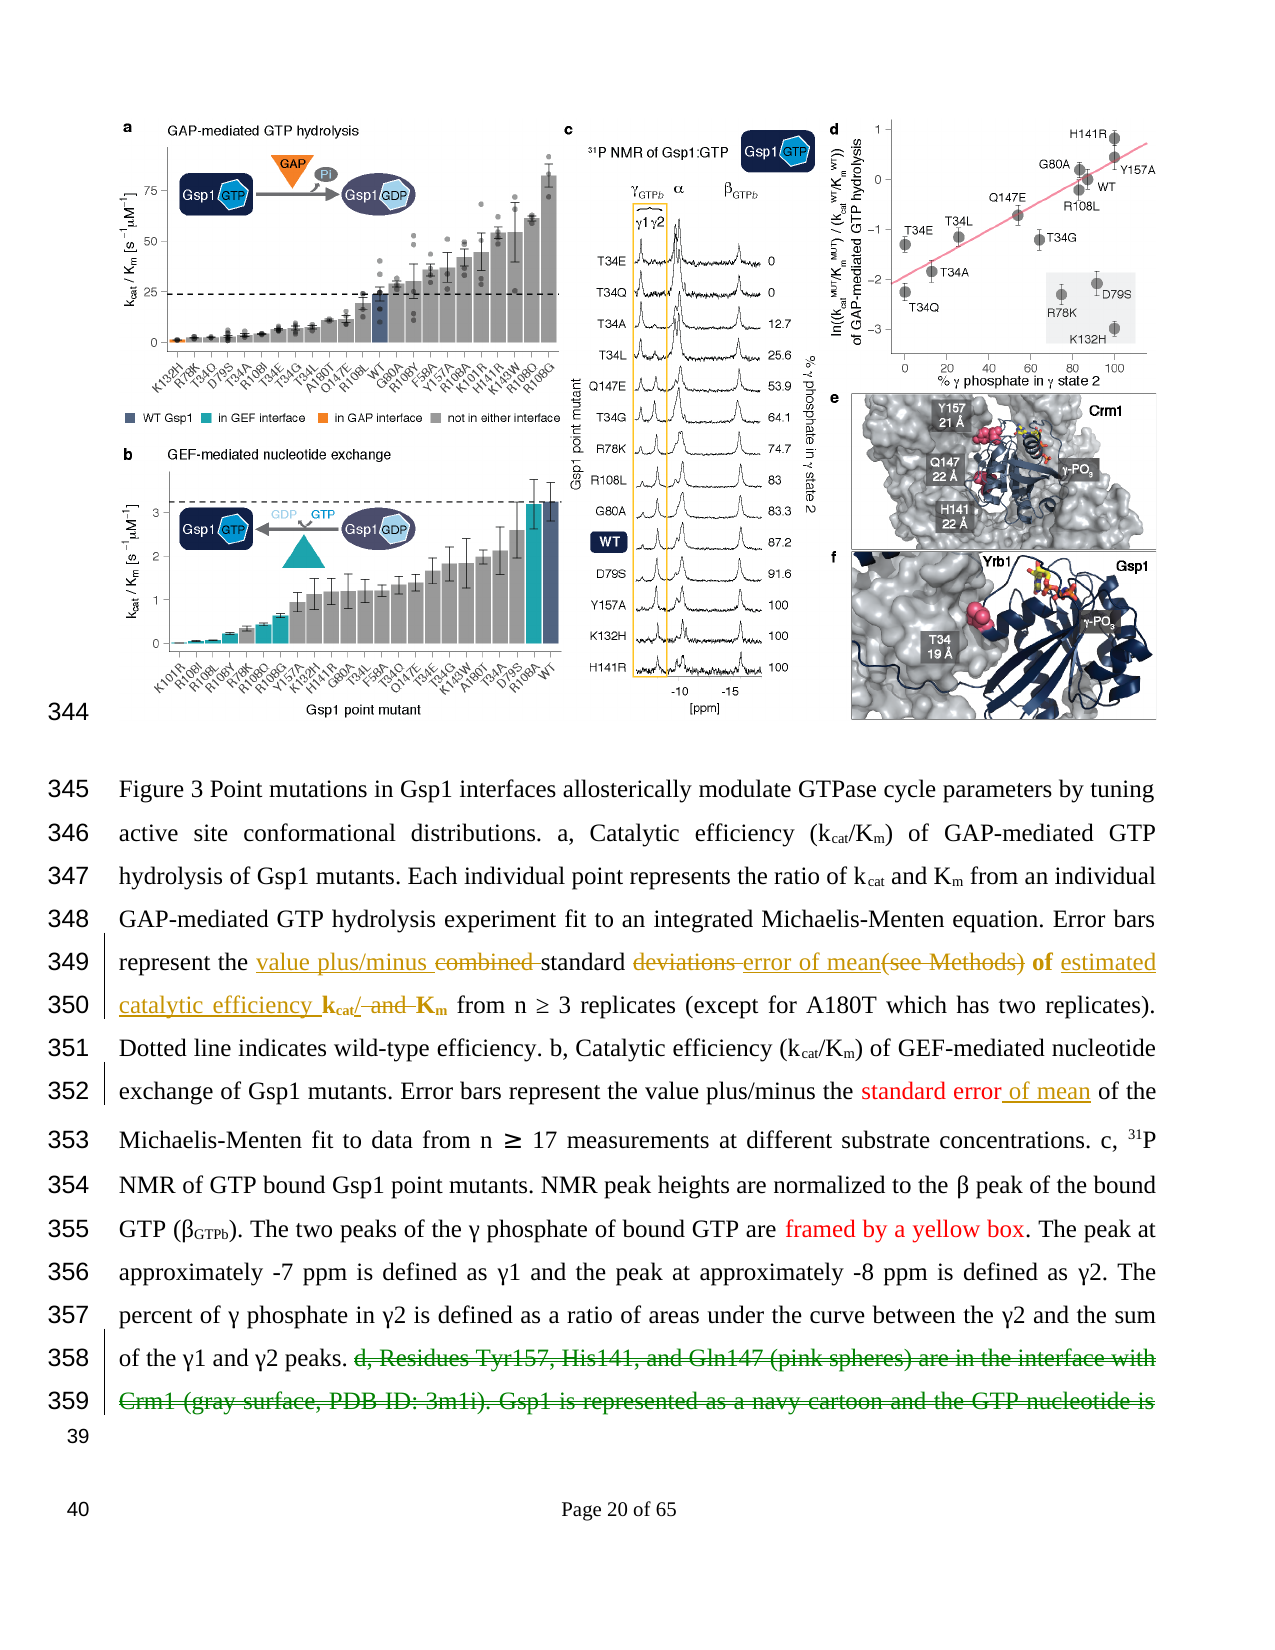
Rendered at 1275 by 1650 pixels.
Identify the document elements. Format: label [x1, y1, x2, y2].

text [119, 774, 1156, 1415]
picture [118, 118, 1157, 721]
